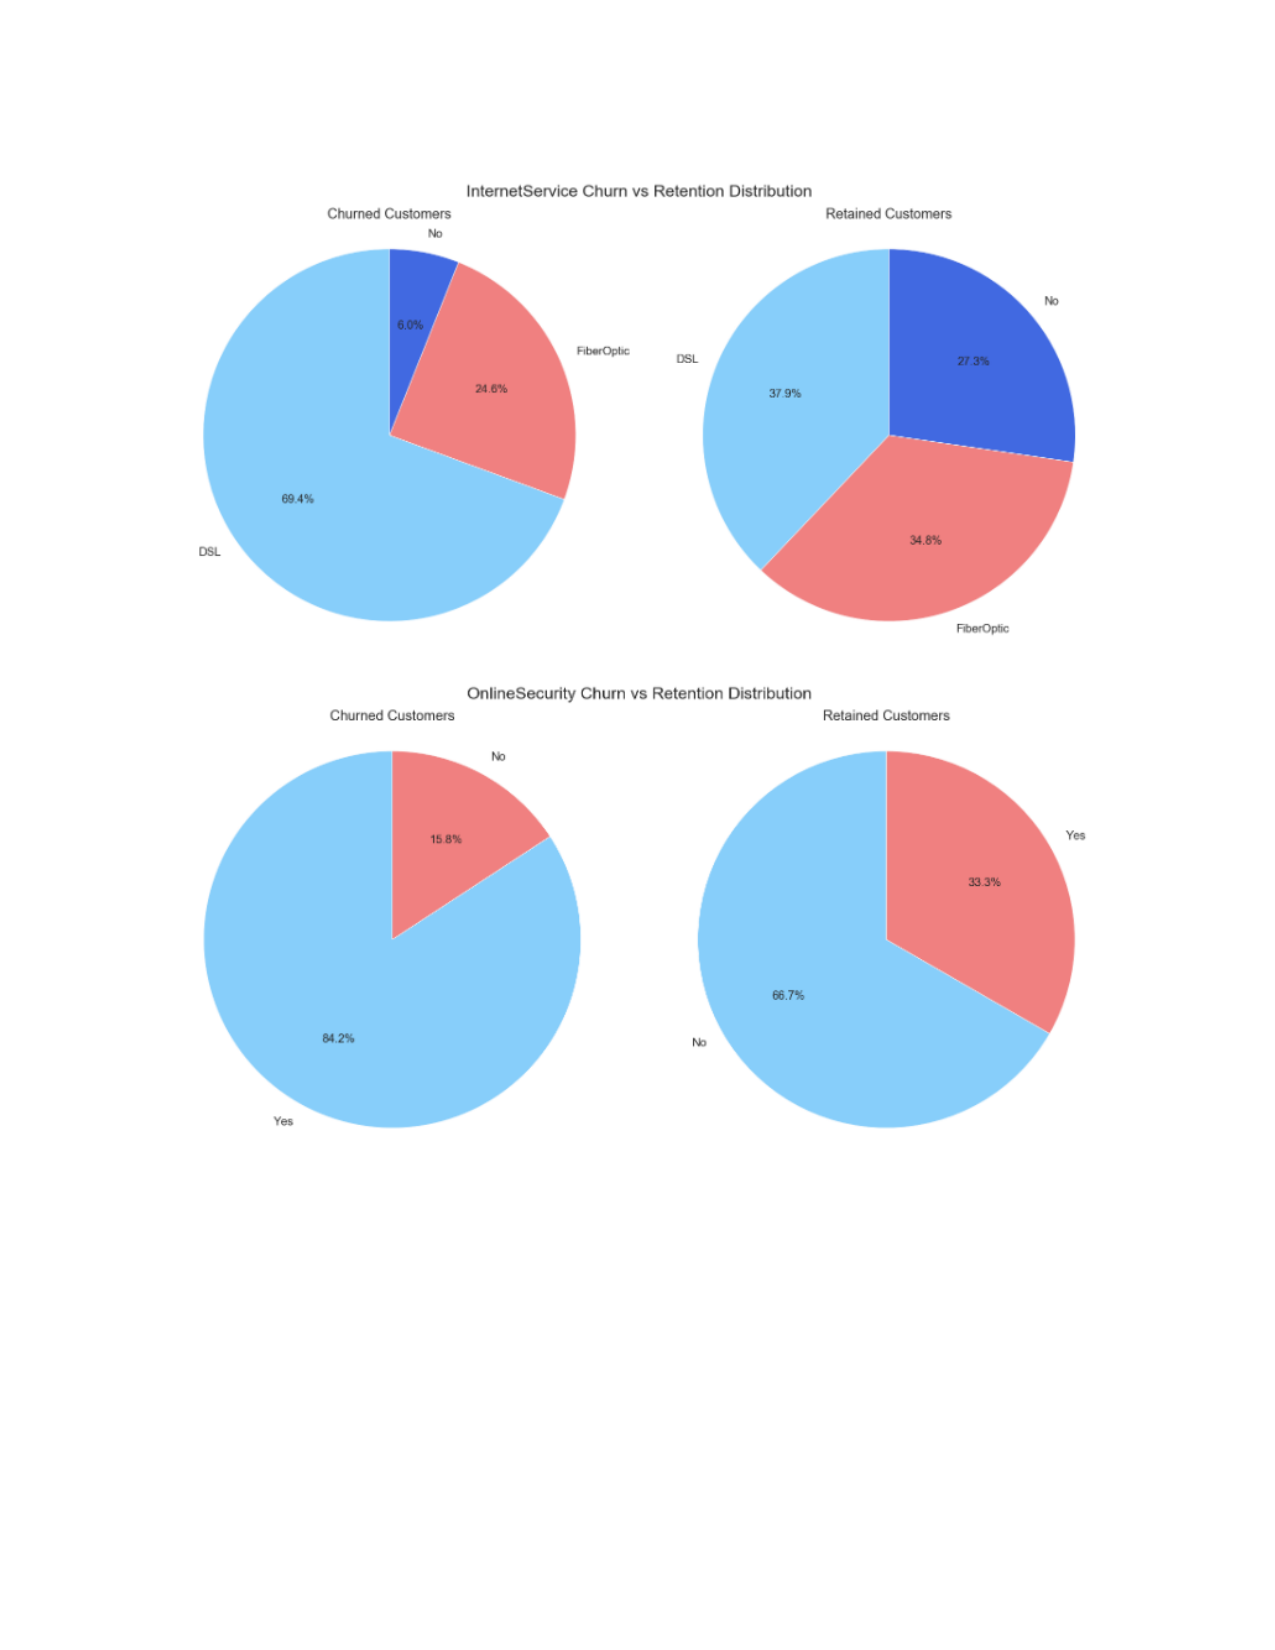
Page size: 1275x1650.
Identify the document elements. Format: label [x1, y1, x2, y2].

picture [150, 150, 1125, 1146]
